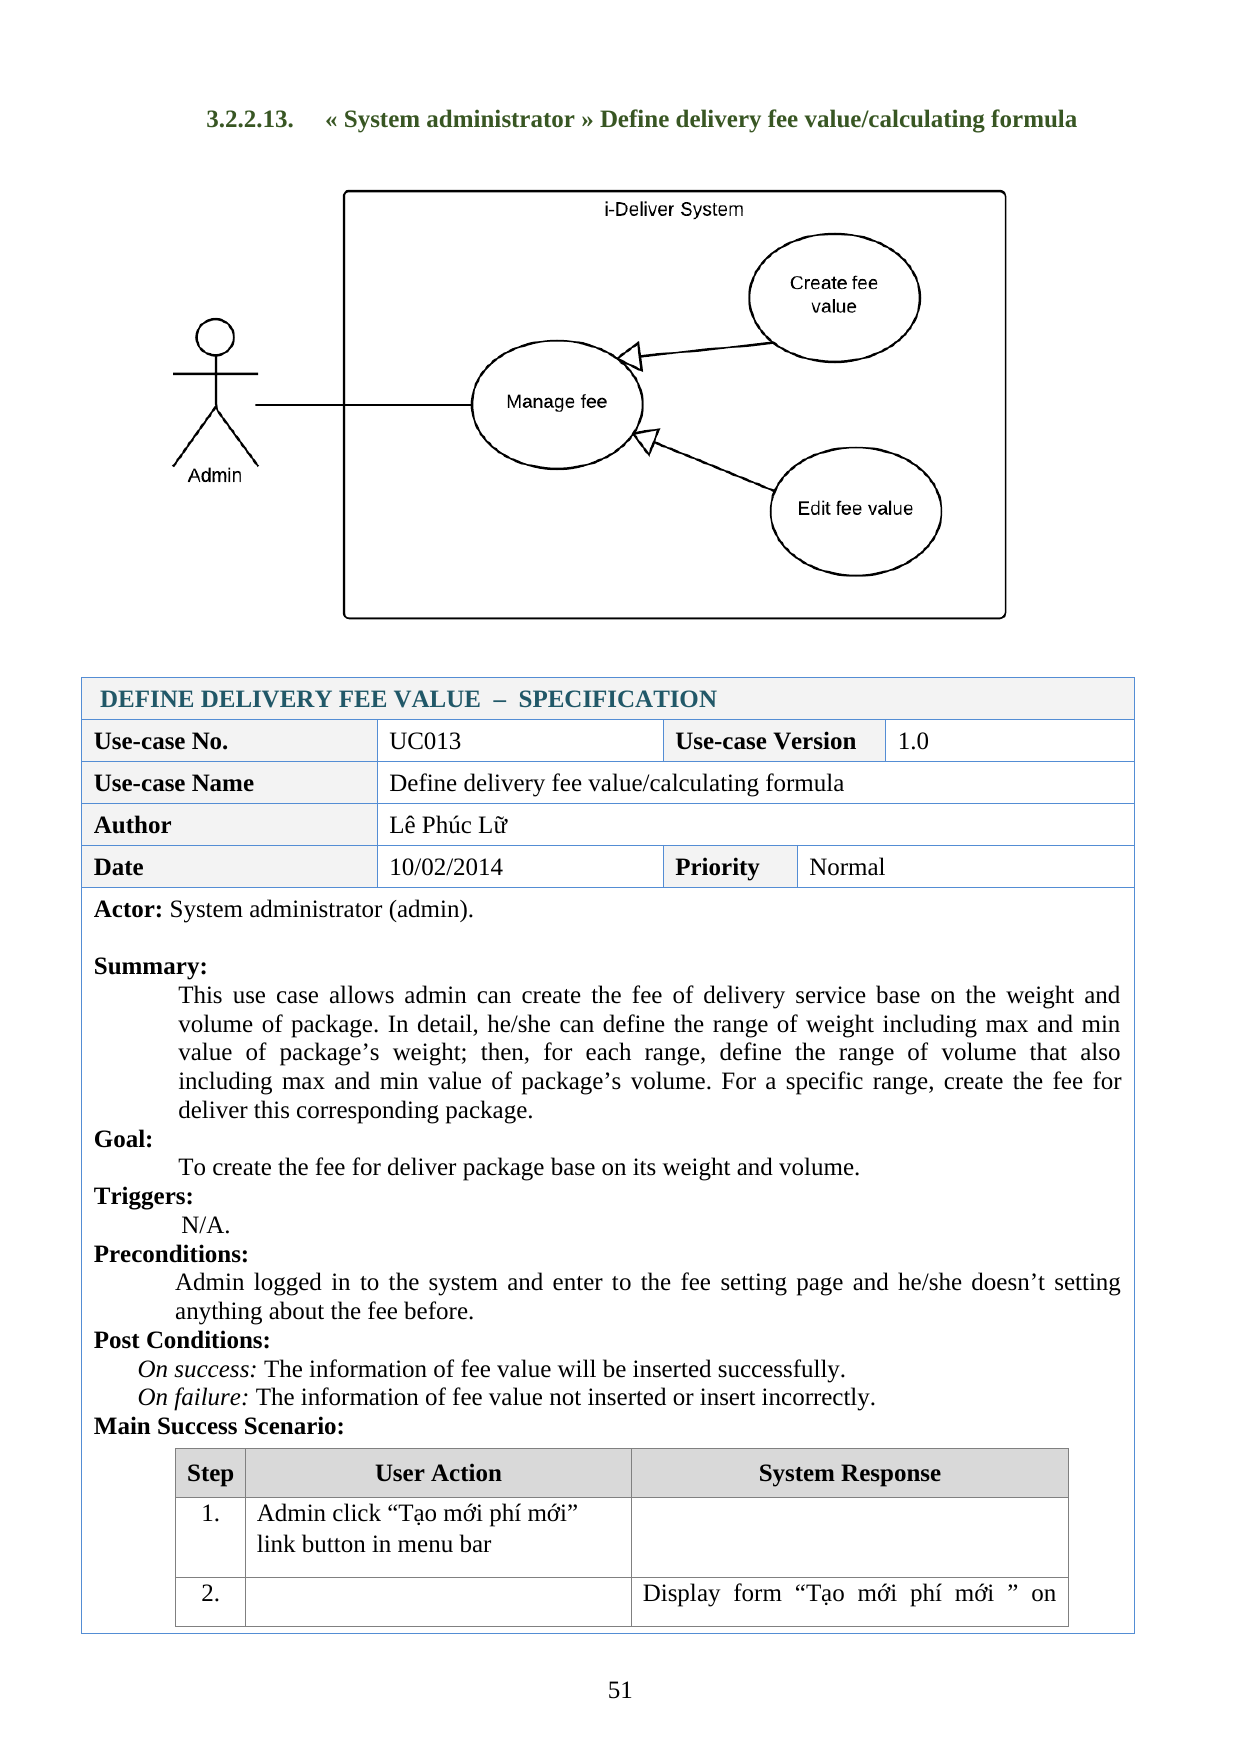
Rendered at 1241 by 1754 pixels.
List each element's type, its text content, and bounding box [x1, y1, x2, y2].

table_cell Use-case Version [664, 720, 885, 761]
table_header DEFINE DELIVERY FEE VALUE – SPECIFICATION [82, 678, 1134, 719]
table_cell Priority [664, 846, 797, 887]
table_cell Define delivery fee value/calculating formula [378, 762, 1134, 803]
table_cell Use-case Name [82, 762, 377, 803]
picture [112, 147, 1128, 659]
table_cell Date [82, 846, 377, 887]
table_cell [82, 888, 1134, 1633]
table_cell 1.0 [886, 720, 1134, 761]
subtitle « System administrator » Define delivery fee value/calculating formula [206, 104, 1146, 132]
table_cell Normal [798, 846, 1134, 887]
table_cell Lê Phúc Lữ [378, 804, 1134, 845]
table_cell Use-case No. [82, 720, 377, 761]
table_cell UC013 [378, 720, 663, 761]
table_cell 10/02/2014 [378, 846, 663, 887]
table_cell Author [82, 804, 377, 845]
